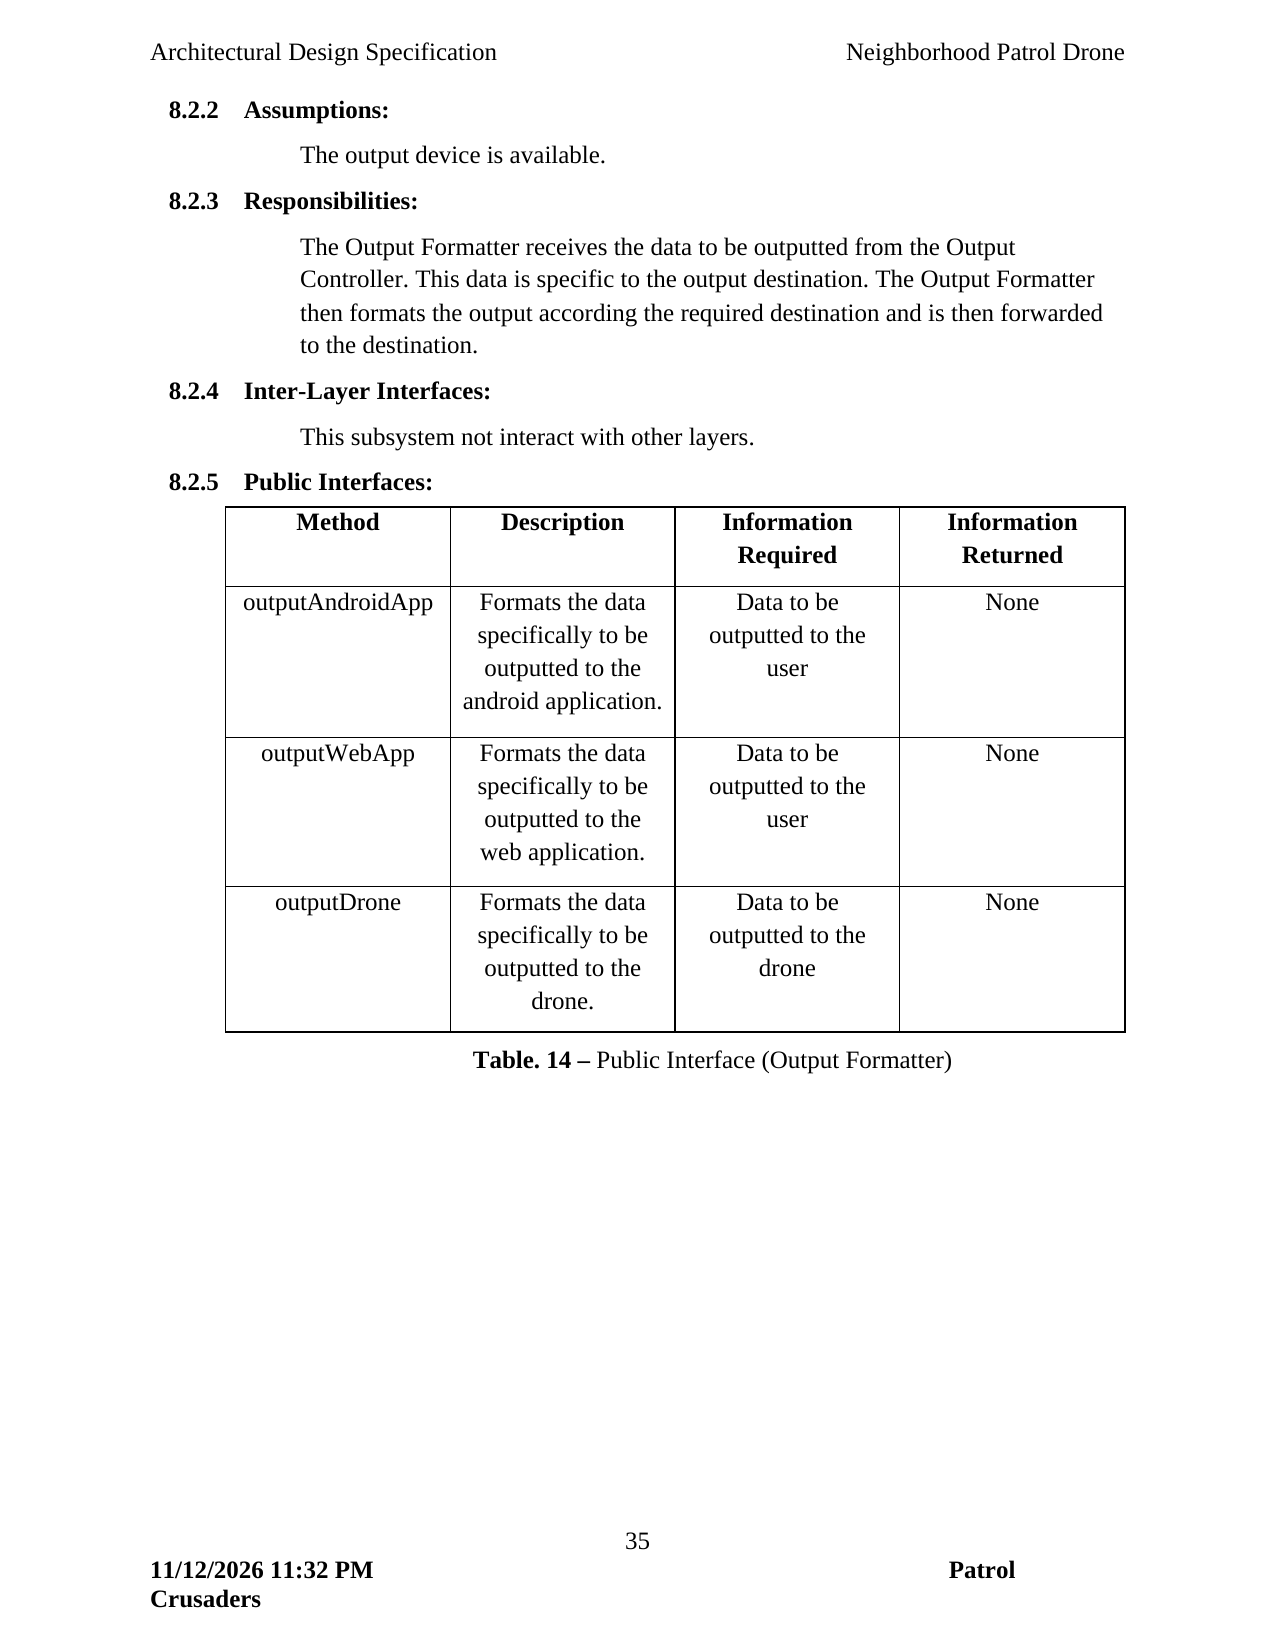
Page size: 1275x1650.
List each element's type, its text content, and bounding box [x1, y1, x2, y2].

table_cell Formats the data specifically to be outputted to the drone. [451, 887, 674, 1031]
subtitle Assumptions: [169, 95, 1125, 124]
table_header Description [451, 508, 674, 586]
table_cell outputAndroidApp [226, 587, 450, 737]
table_cell Formats the data specifically to be outputted to the android application. [451, 587, 674, 737]
table_cell outputDrone [226, 887, 450, 1031]
table_header Information Required [676, 508, 899, 586]
text This subsystem not interact with other layers. [300, 422, 1125, 450]
subtitle Responsibilities: [169, 186, 1125, 215]
table_cell Formats the data specifically to be outputted to the web application. [451, 738, 674, 886]
table_cell Data to be outputted to the drone [676, 887, 899, 1031]
subtitle Inter-Layer Interfaces: [169, 376, 1125, 405]
text The Output Formatter receives the data to be outputted from the Output Controller. This data is specific to the output destination. The Output Formatter then formats the output according the required destination and is then forwarded to the destination. [300, 232, 1125, 359]
subtitle Public Interfaces: [169, 467, 1125, 496]
table_cell None [900, 738, 1124, 886]
table_cell Data to be outputted to the user [676, 587, 899, 737]
table_cell Data to be outputted to the user [676, 738, 899, 886]
table_cell None [900, 587, 1124, 737]
text The output device is available. [300, 141, 1125, 169]
table_header Information Returned [900, 508, 1124, 586]
table_cell outputWebApp [226, 738, 450, 886]
table_cell None [900, 887, 1124, 1031]
table_header Method [226, 508, 450, 586]
